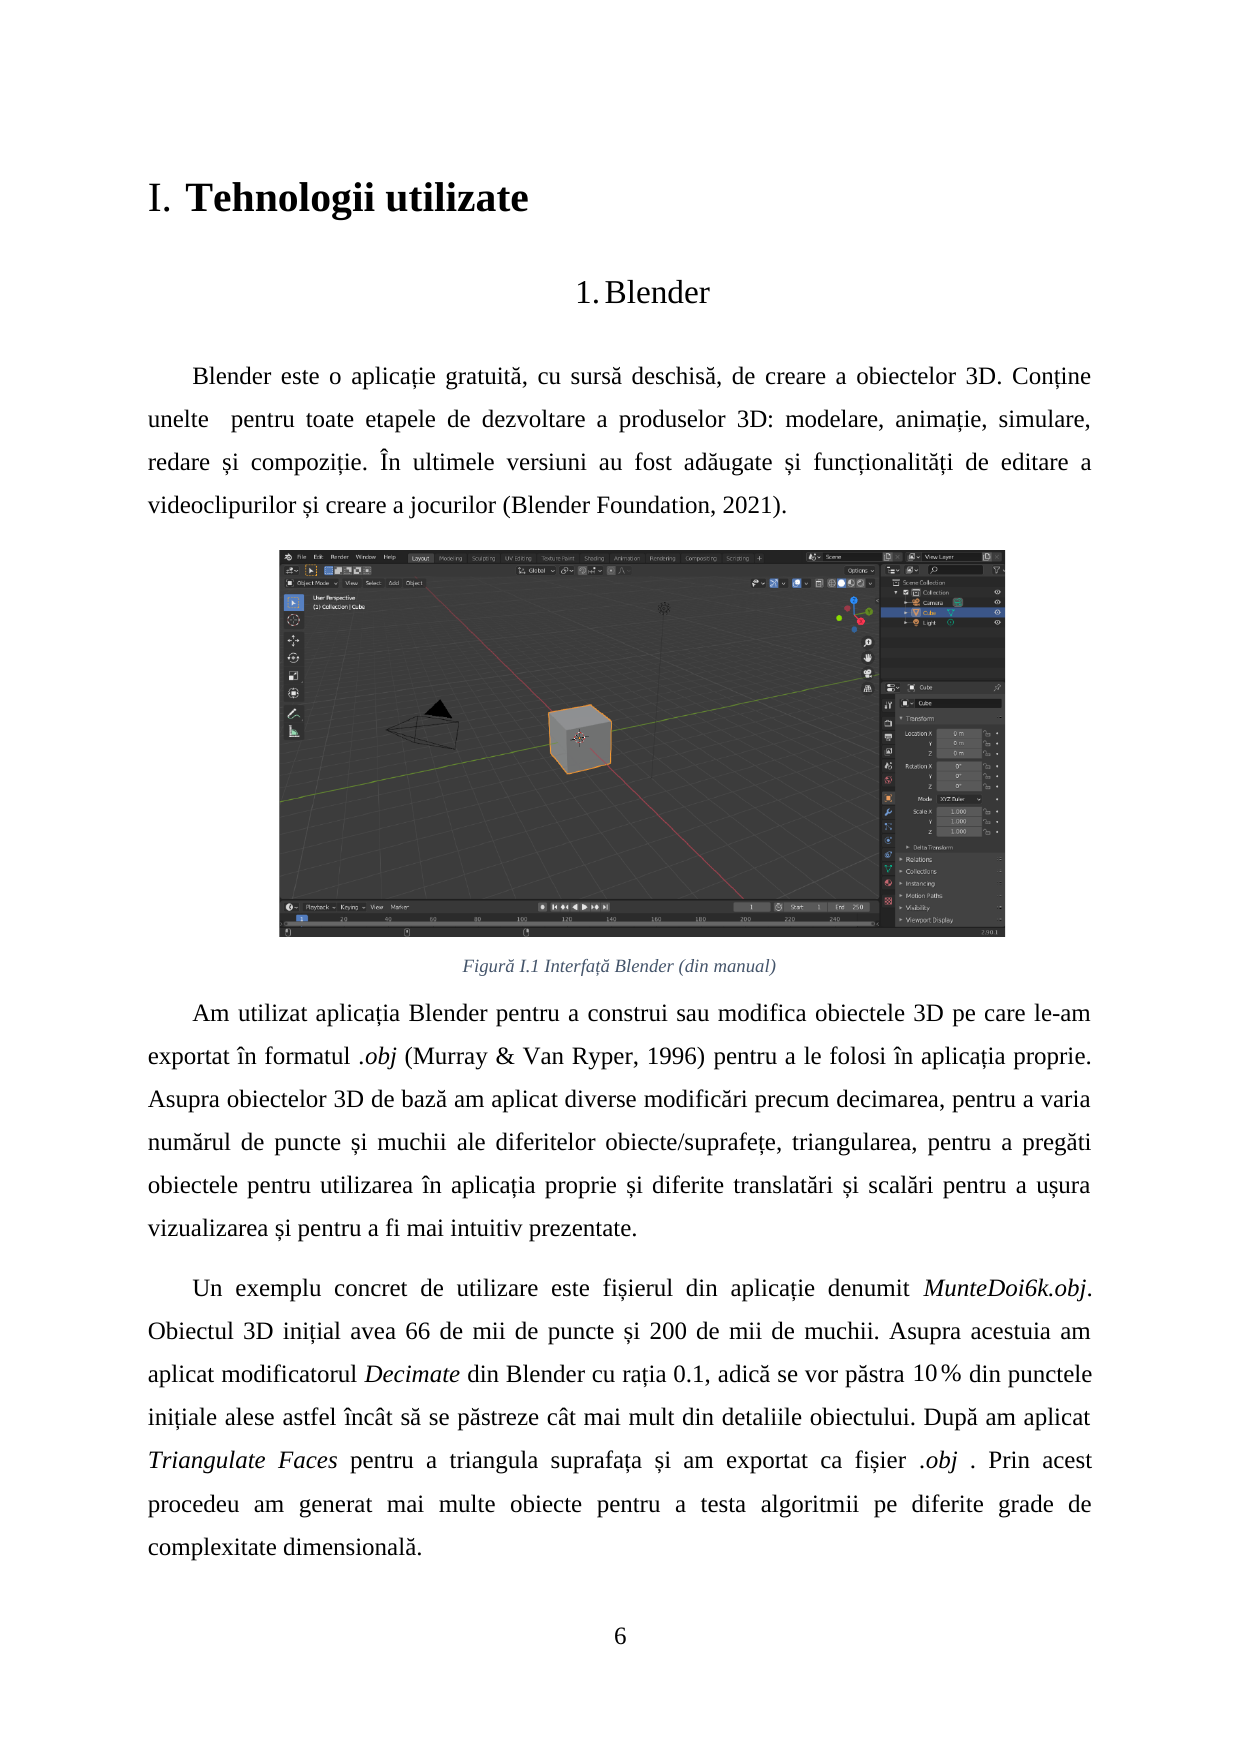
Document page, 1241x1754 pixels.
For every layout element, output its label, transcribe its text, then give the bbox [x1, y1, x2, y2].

text Un exemplu concret de utilizare este fișierul din aplicație denumit MunteDoi6k.obj. Obiectul 3D inițial avea 66 de mii de puncte și 200 de mii de muchii. Asupra acestuia am aplicat modificatorul Decimate din Blender cu rația 0.1, adică se vor păstra din punctele inițiale alese astfel încât să se păstreze cât mai mult din detaliile obiectului. După am aplicat Triangulate Faces pentru a triangula suprafața și am exportat ca fișier .obj . Prin acest procedeu am generat mai multe obiecte pentru a testa algoritmii pe diferite grade de complexitate dimensională. [148, 1273, 1092, 1561]
picture [279, 550, 1006, 937]
text Am utilizat aplicația Blender pentru a construi sau modifica obiectele 3D pe care le-am exportat în formatul .obj pentru a le folosi în aplicația proprie. Asupra obiectelor 3D de bază am aplicat diverse modificări precum decimarea, pentru a varia numărul de puncte și muchii ale diferitelor obiecte/suprafețe, triangularea, pentru a pregăti obiectele pentru utilizarea în aplicația proprie și diferite translatări și scalări pentru a ușura vizualizarea și pentru a fi mai intuitiv prezentate. [148, 998, 1092, 1242]
subtitle Tehnologii utilizate [148, 173, 1092, 221]
subtitle Blender [148, 272, 1092, 310]
text Figură I.1 Interfață Blender (din manual) [148, 955, 1092, 977]
text Blender este o aplicație gratuită, cu sursă deschisă, de creare a obiectelor 3D. Conține unelte pentru toate etapele de dezvoltare a produselor 3D: modelare, animație, simulare, redare și compoziție. În ultimele versiuni au fost adăugate și funcționalități de editare a videoclipurilor și creare a jocurilor . [148, 361, 1092, 519]
